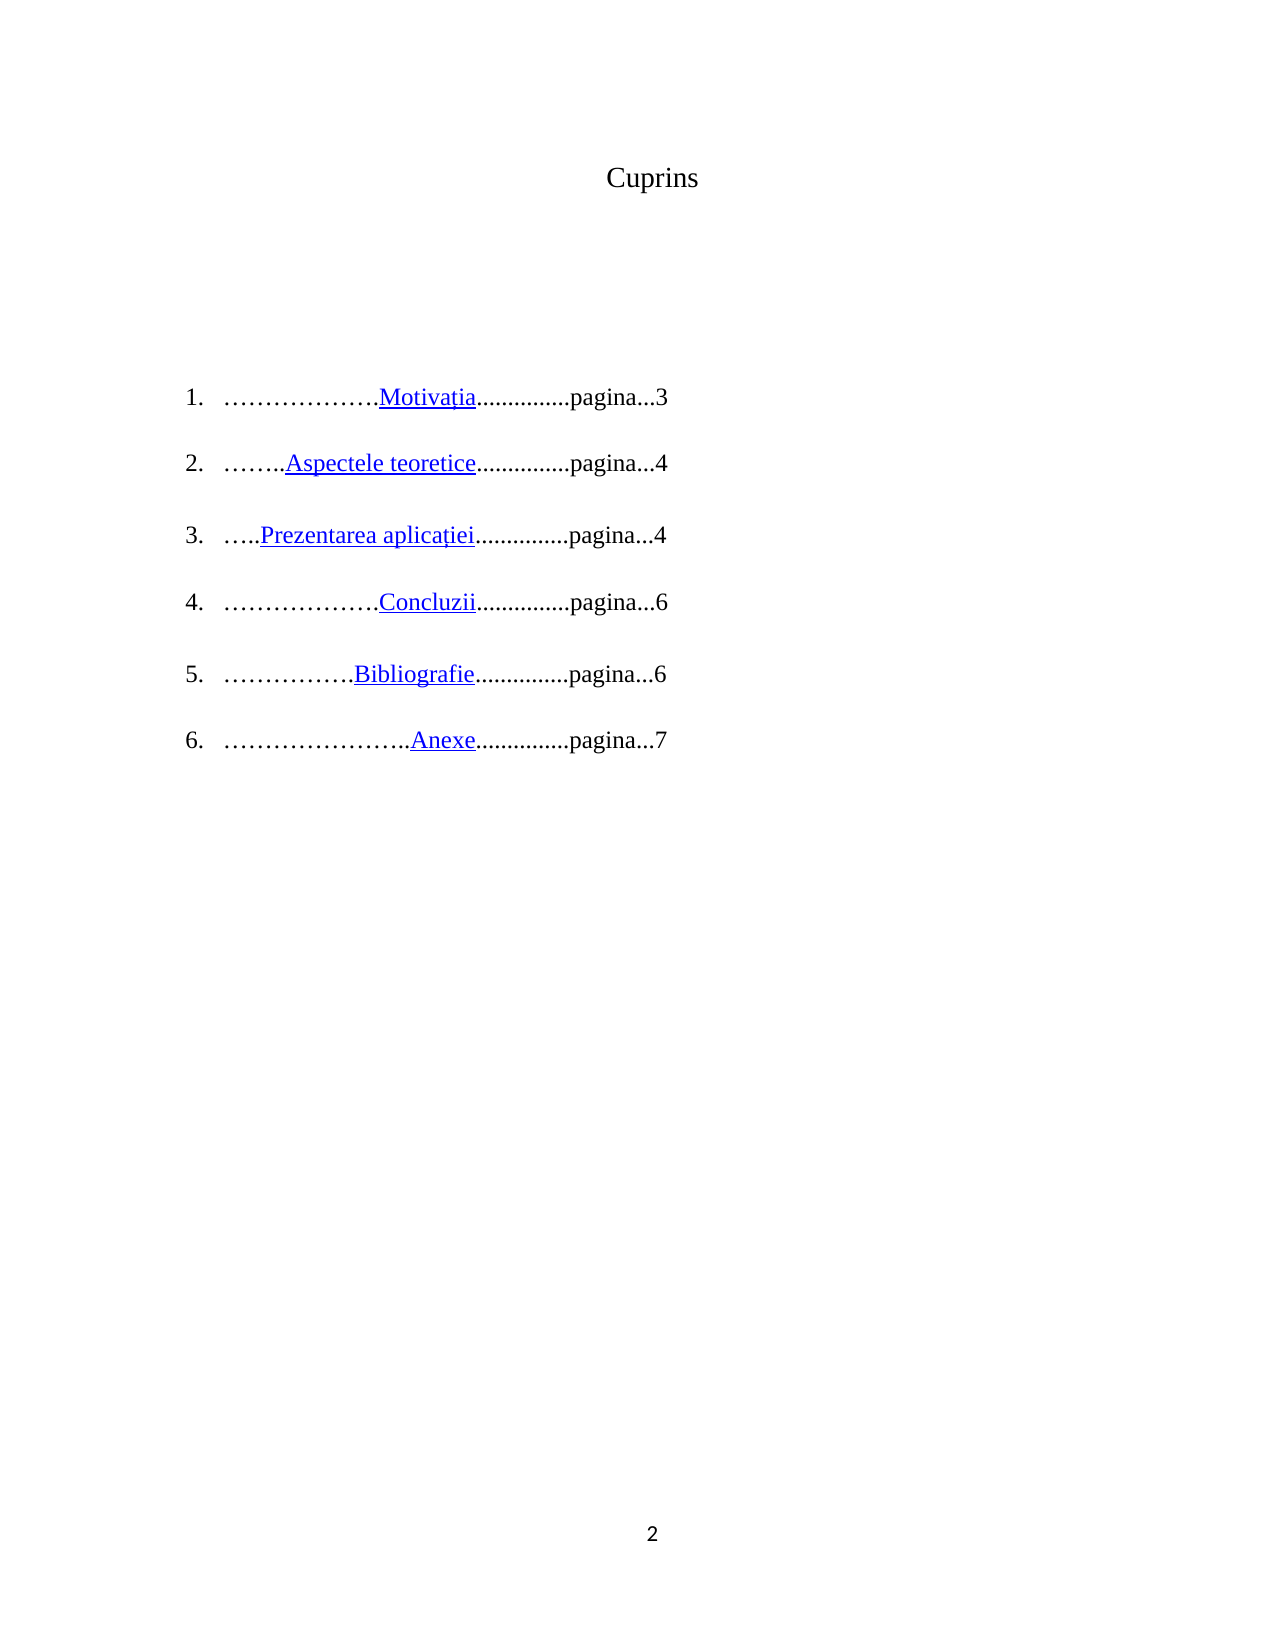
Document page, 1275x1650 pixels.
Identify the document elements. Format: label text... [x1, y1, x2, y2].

list …………………..Anexe...............pagina...7 [185, 725, 1157, 754]
text Cuprins [148, 160, 1157, 193]
list ……………….Motivația...............pagina...3 [185, 382, 1157, 411]
list …..Prezentarea aplicației...............pagina...4 [185, 521, 1157, 549]
list ……………….Concluzii...............pagina...6 [185, 587, 1157, 615]
list ……..Aspectele teoretice...............pagina...4 [185, 448, 1157, 477]
list …………….Bibliografie...............pagina...6 [185, 659, 1157, 688]
